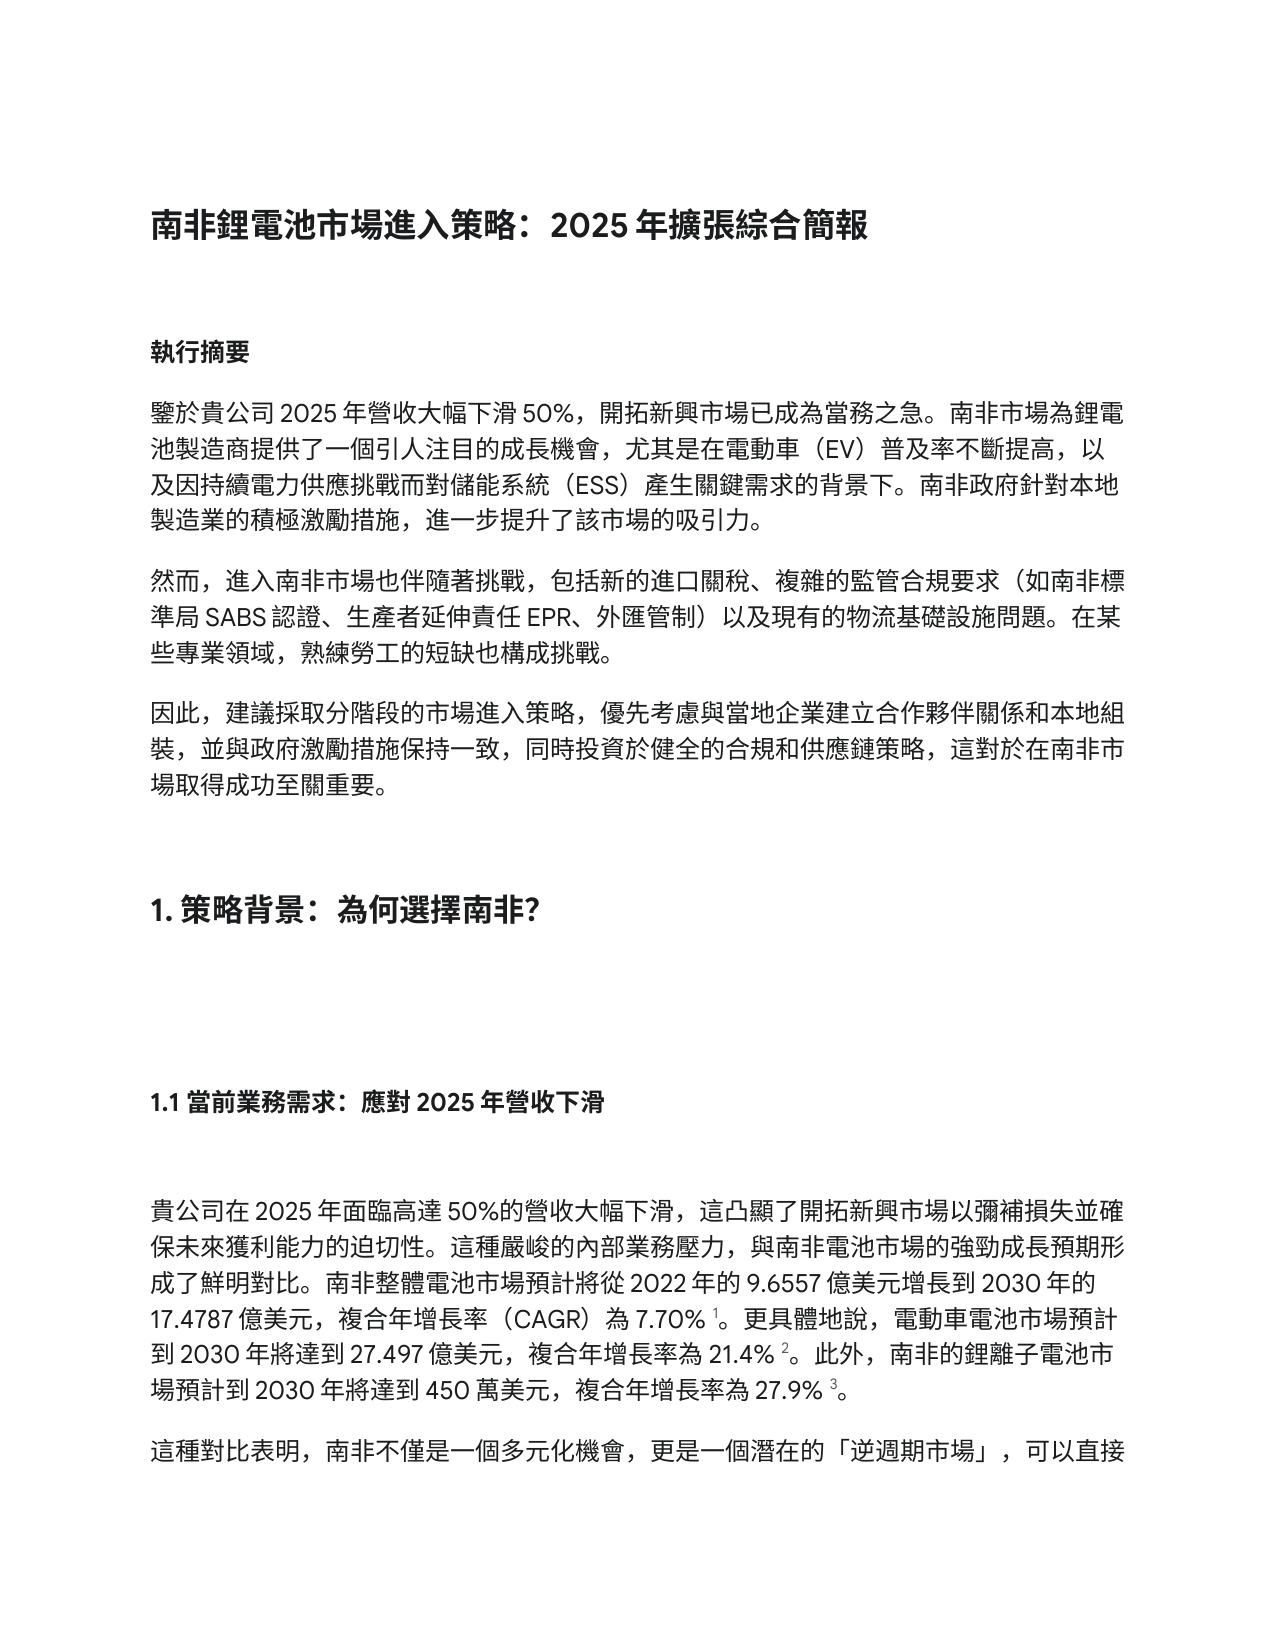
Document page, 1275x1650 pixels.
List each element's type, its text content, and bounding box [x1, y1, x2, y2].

text 貴公司在2025年面臨高達50%的營收大幅下滑，這凸顯了開拓新興市場以彌補損失並確保未來獲利能力的迫切性。這種嚴峻的內部業務壓力，與南非電池市場的強勁成長預期形成了鮮明對比。南非整體電池市場預計將從2022年的9.6557億美元增長到2030年的17.4787億美元，複合年增長率（CAGR）為7.70% 1。更具體地說，電動車電池市場預計到2030年將達到27.497億美元，複合年增長率為21.4% 2。此外，南非的鋰離子電池市場預計到2030年將達到450萬美元，複合年增長率為27.9% 3。 [150, 1197, 1125, 1407]
subtitle 1. 策略背景：為何選擇南非？ [150, 891, 1125, 931]
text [150, 1436, 1125, 1467]
text 執行摘要 [150, 338, 1125, 369]
text 因此，建議採取分階段的市場進入策略，優先考慮與當地企業建立合作夥伴關係和本地組裝，並與政府激勵措施保持一致，同時投資於健全的合規和供應鏈策略，這對於在南非市場取得成功至關重要。 [150, 698, 1125, 801]
text 然而，進入南非市場也伴隨著挑戰，包括新的進口關稅、複雜的監管合規要求（如南非標準局SABS認證、生產者延伸責任EPR、外匯管制）以及現有的物流基礎設施問題。在某些專業領域，熟練勞工的短缺也構成挑戰。 [150, 566, 1125, 669]
subtitle 1.1 當前業務需求：應對2025年營收下滑 [150, 1088, 1125, 1119]
text 鑒於貴公司2025年營收大幅下滑50%，開拓新興市場已成為當務之急。南非市場為鋰電池製造商提供了一個引人注目的成長機會，尤其是在電動車（EV）普及率不斷提高，以及因持續電力供應挑戰而對儲能系統（ESS）產生關鍵需求的背景下。南非政府針對本地製造業的積極激勵措施，進一步提升了該市場的吸引力。 [150, 398, 1125, 537]
subtitle 南非鋰電池市場進入策略：2025年擴張綜合簡報 [150, 205, 1125, 247]
